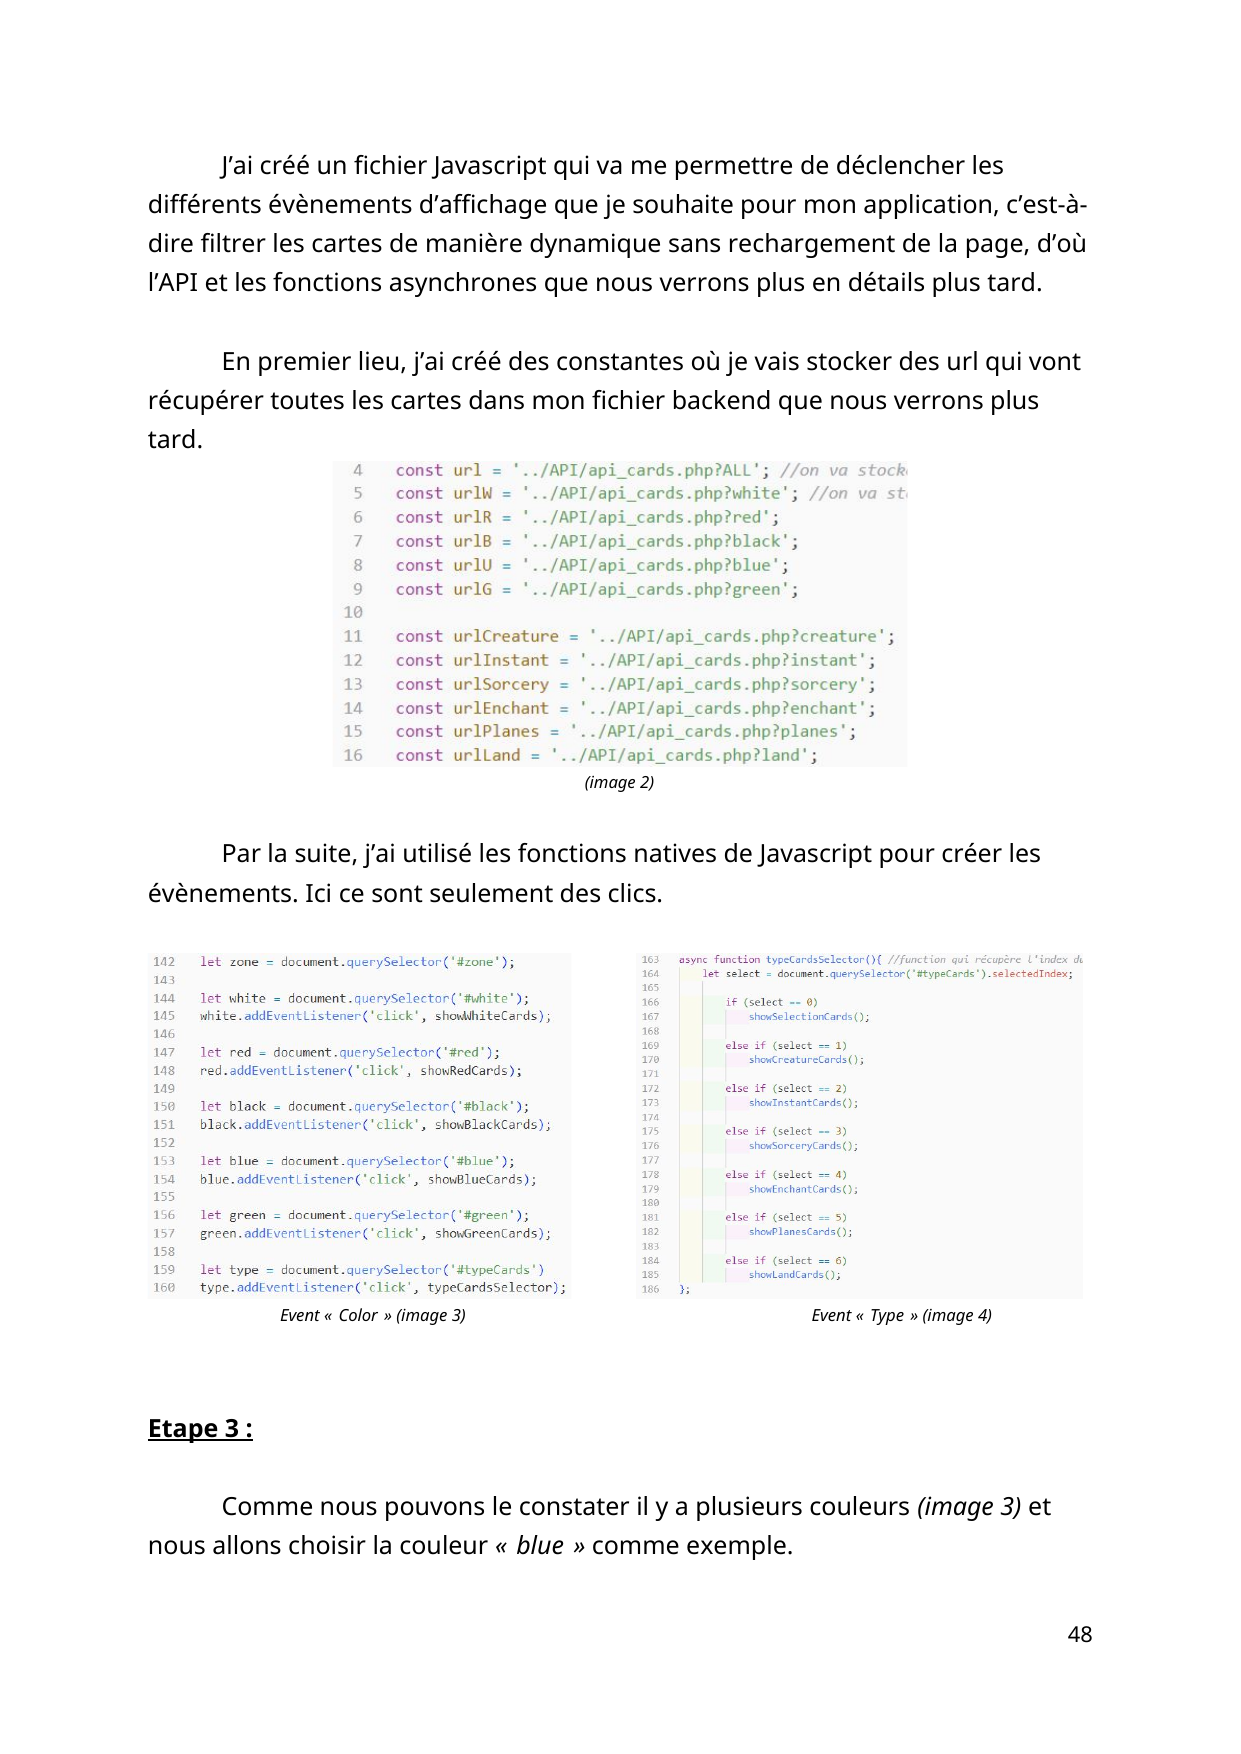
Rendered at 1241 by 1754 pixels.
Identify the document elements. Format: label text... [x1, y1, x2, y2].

text Par la suite, j’ai utilisé les fonctions natives de Javascript pour créer les évènements. Ici ce sont seulement des clics. [148, 836, 1093, 909]
text En premier lieu, j’ai créé des constantes où je vais stocker des url qui vont récupérer toutes les cartes dans mon fichier backend que nous verrons plus tard. [148, 343, 1093, 456]
picture [147, 953, 572, 1299]
text (image 2) [148, 771, 1093, 794]
text J’ai créé un fichier Javascript qui va me permettre de déclencher les différents évènements d’affichage que je souhaite pour mon application, c’est-à-dire filtrer les cartes de manière dynamique sans rechargement de la page, d’où l’API et les fonctions asynchrones que nous verrons plus en détails plus tard. [148, 148, 1093, 299]
text Event « Color » (image 3) Event « Type » (image 4) [148, 1304, 1093, 1327]
text Etape 3 : [148, 1410, 1093, 1444]
picture [332, 461, 908, 767]
text Comme nous pouvons le constater il y a plusieurs couleurs (image 3) et nous allons choisir la couleur « blue » comme exemple. [148, 1488, 1093, 1562]
picture [636, 953, 1083, 1299]
